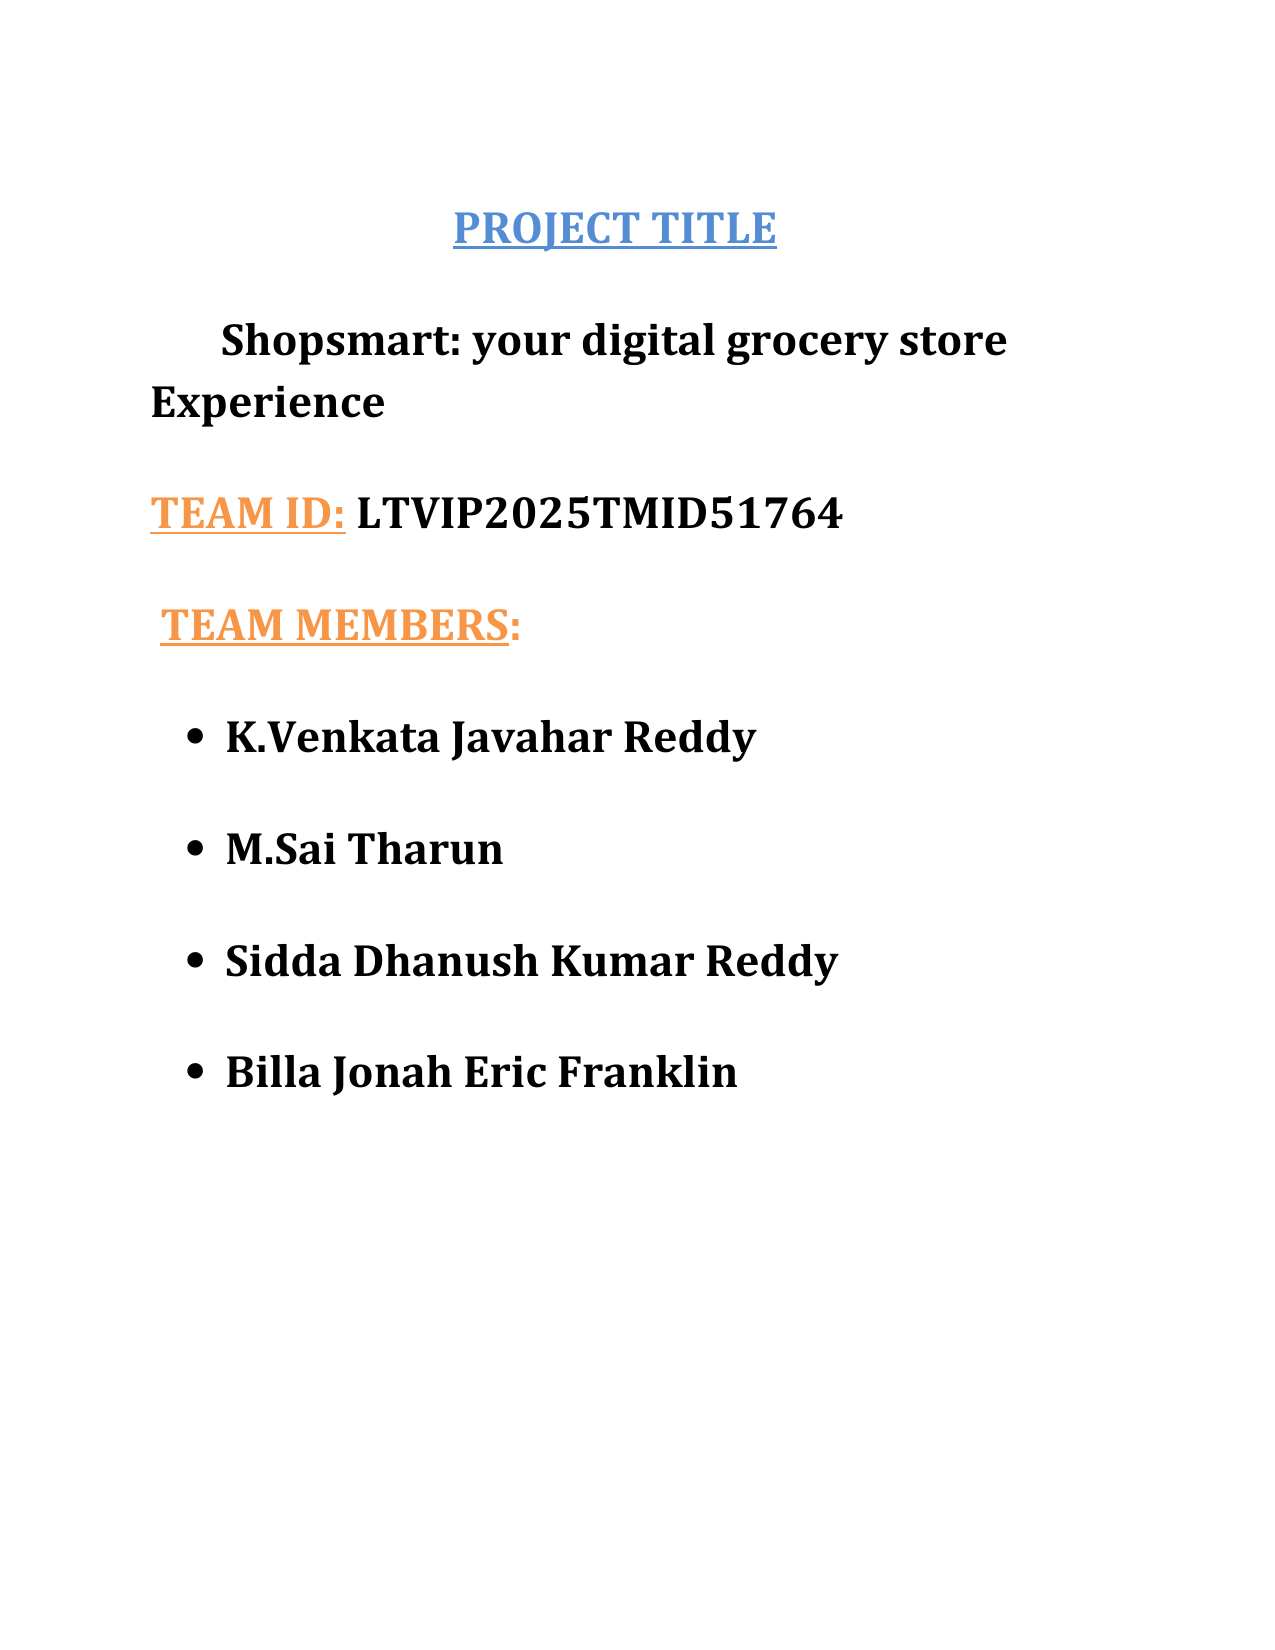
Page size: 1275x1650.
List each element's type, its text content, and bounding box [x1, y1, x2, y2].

subtitle Shopsmart: your digital grocery store Experience [150, 312, 1125, 427]
subtitle TEAM ID: LTVIP2025TMID51764 [150, 485, 1125, 539]
subtitle M.Sai Tharun [187, 821, 1125, 874]
subtitle PROJECT TITLE [150, 200, 1125, 254]
subtitle K.Venkata Javahar Reddy [187, 709, 1125, 763]
subtitle Billa Jonah Eric Franklin [187, 1044, 1125, 1098]
subtitle Sidda Dhanush Kumar Reddy [187, 932, 1125, 986]
subtitle TEAM MEMBERS: [150, 597, 1125, 651]
